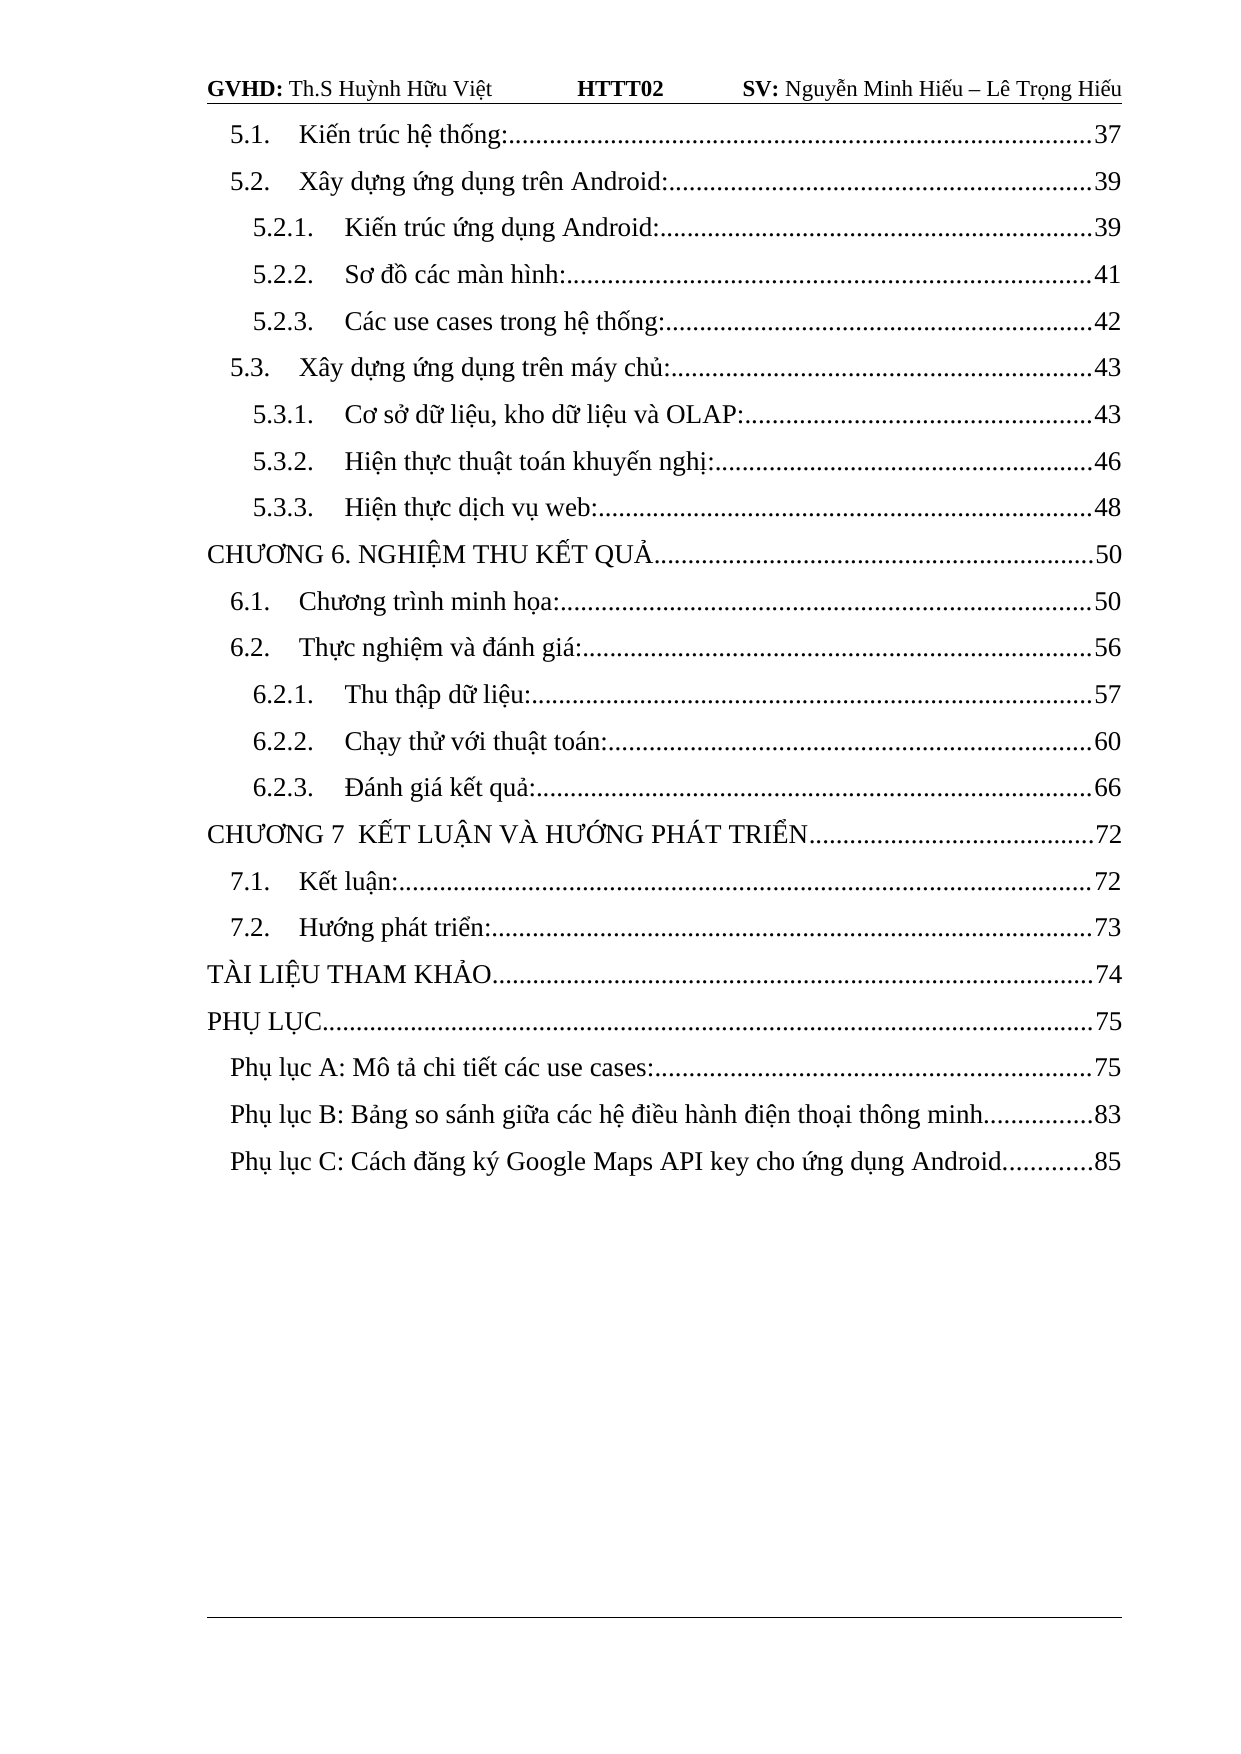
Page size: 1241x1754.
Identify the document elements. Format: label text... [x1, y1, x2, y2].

text CHƯƠNG 6. NGHIỆM THU KẾT QUẢ 50 [207, 538, 1122, 569]
text Phụ lục C: Cách đăng ký Google Maps API key cho ứng dụng Android. 85 [230, 1145, 1122, 1176]
text 7.2. Hướng phát triển: 73 [230, 911, 1122, 943]
text 5.2.3. Các use cases trong hệ thống: 42 [253, 305, 1122, 336]
text 6.2.2. Chạy thử với thuật toán: 60 [253, 725, 1122, 756]
text Phụ lục A: Mô tả chi tiết các use cases: 75 [230, 1051, 1122, 1083]
text 5.2. Xây dựng ứng dụng trên Android: 39 [230, 165, 1122, 196]
text 5.3.1. Cơ sở dữ liệu, kho dữ liệu và OLAP: 43 [253, 398, 1122, 429]
text 7.1. Kết luận: 72 [230, 865, 1122, 896]
text 6.1. Chương trình minh họa: 50 [230, 585, 1122, 616]
text CHƯƠNG 7 KẾT LUẬN VÀ HƯỚNG PHÁT TRIỂN 72 [207, 818, 1122, 849]
text TÀI LIỆU THAM KHẢO 74 [207, 958, 1122, 989]
text 6.2.1. Thu thập dữ liệu: 57 [253, 678, 1122, 709]
text PHỤ LỤC 75 [207, 1005, 1122, 1036]
text 5.3.3. Hiện thực dịch vụ web: 48 [253, 491, 1122, 523]
text 5.3.2. Hiện thực thuật toán khuyến nghị: 46 [253, 445, 1122, 476]
text 5.2.1. Kiến trúc ứng dụng Android: 39 [253, 211, 1122, 243]
text 6.2. Thực nghiệm và đánh giá: 56 [230, 631, 1122, 663]
text Phụ lục B: Bảng so sánh giữa các hệ điều hành điện thoại thông minh 83 [230, 1098, 1122, 1129]
text 6.2.3. Đánh giá kết quả: 66 [253, 771, 1122, 803]
text 5.1. Kiến trúc hệ thống: 37 [230, 118, 1122, 149]
text 5.3. Xây dựng ứng dụng trên máy chủ: 43 [230, 351, 1122, 383]
text 5.2.2. Sơ đồ các màn hình: 41 [253, 258, 1122, 289]
